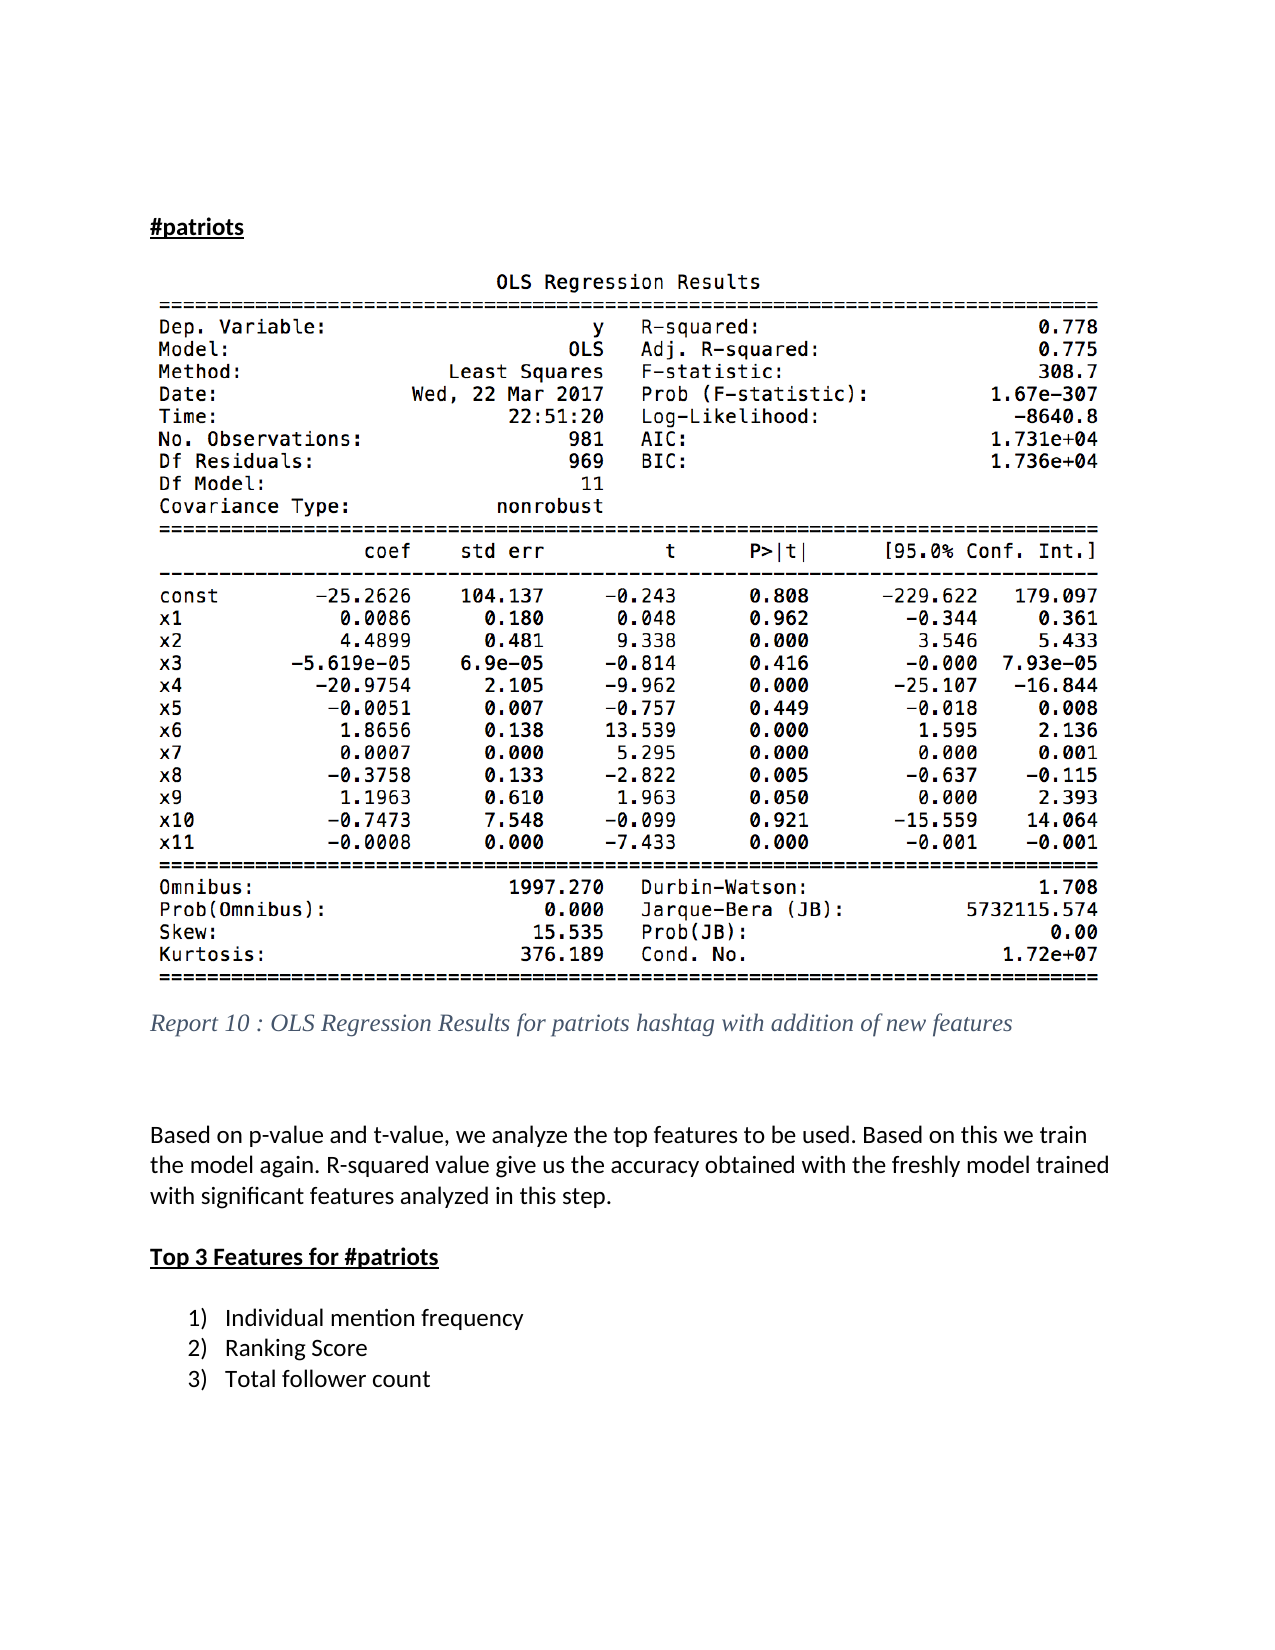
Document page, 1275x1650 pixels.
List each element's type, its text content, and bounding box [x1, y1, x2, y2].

list Individual mention frequency [187, 1302, 1125, 1332]
text Report 10 : OLS Regression Results for patriots hashtag with addition of new features [150, 1008, 1125, 1037]
text Based on p-value and t-value, we analyze the top features to be used. Based on this we train the model again. R-squared value give us the accuracy obtained with the freshly model trained with significant features analyzed in this step. [150, 1119, 1125, 1210]
list Total follower count [187, 1363, 1125, 1393]
list Ranking Score [187, 1332, 1125, 1363]
picture [150, 272, 1124, 1009]
text #patriots [150, 211, 1125, 242]
text Top 3 Features for #patriots [150, 1241, 1125, 1271]
